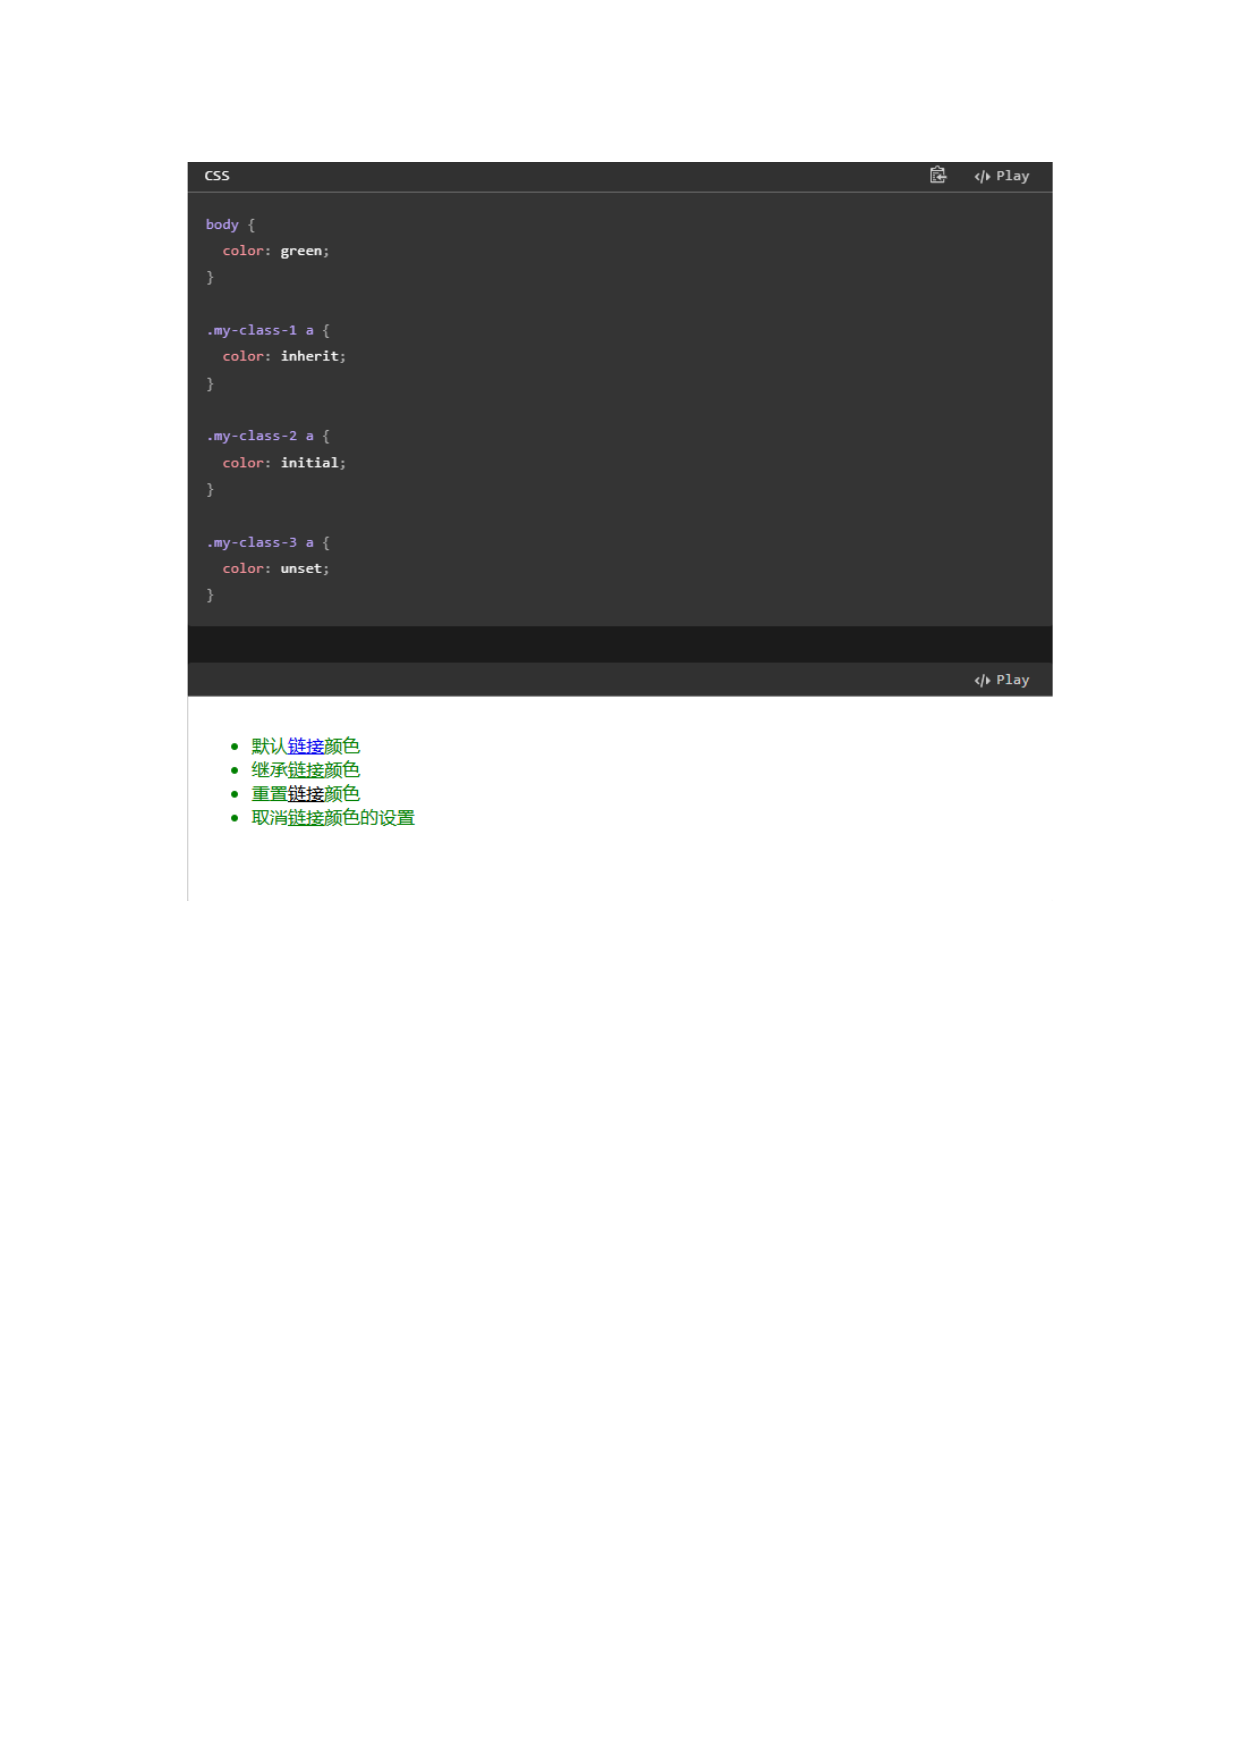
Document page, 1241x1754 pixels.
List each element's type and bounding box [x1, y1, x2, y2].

picture [187, 162, 1053, 901]
